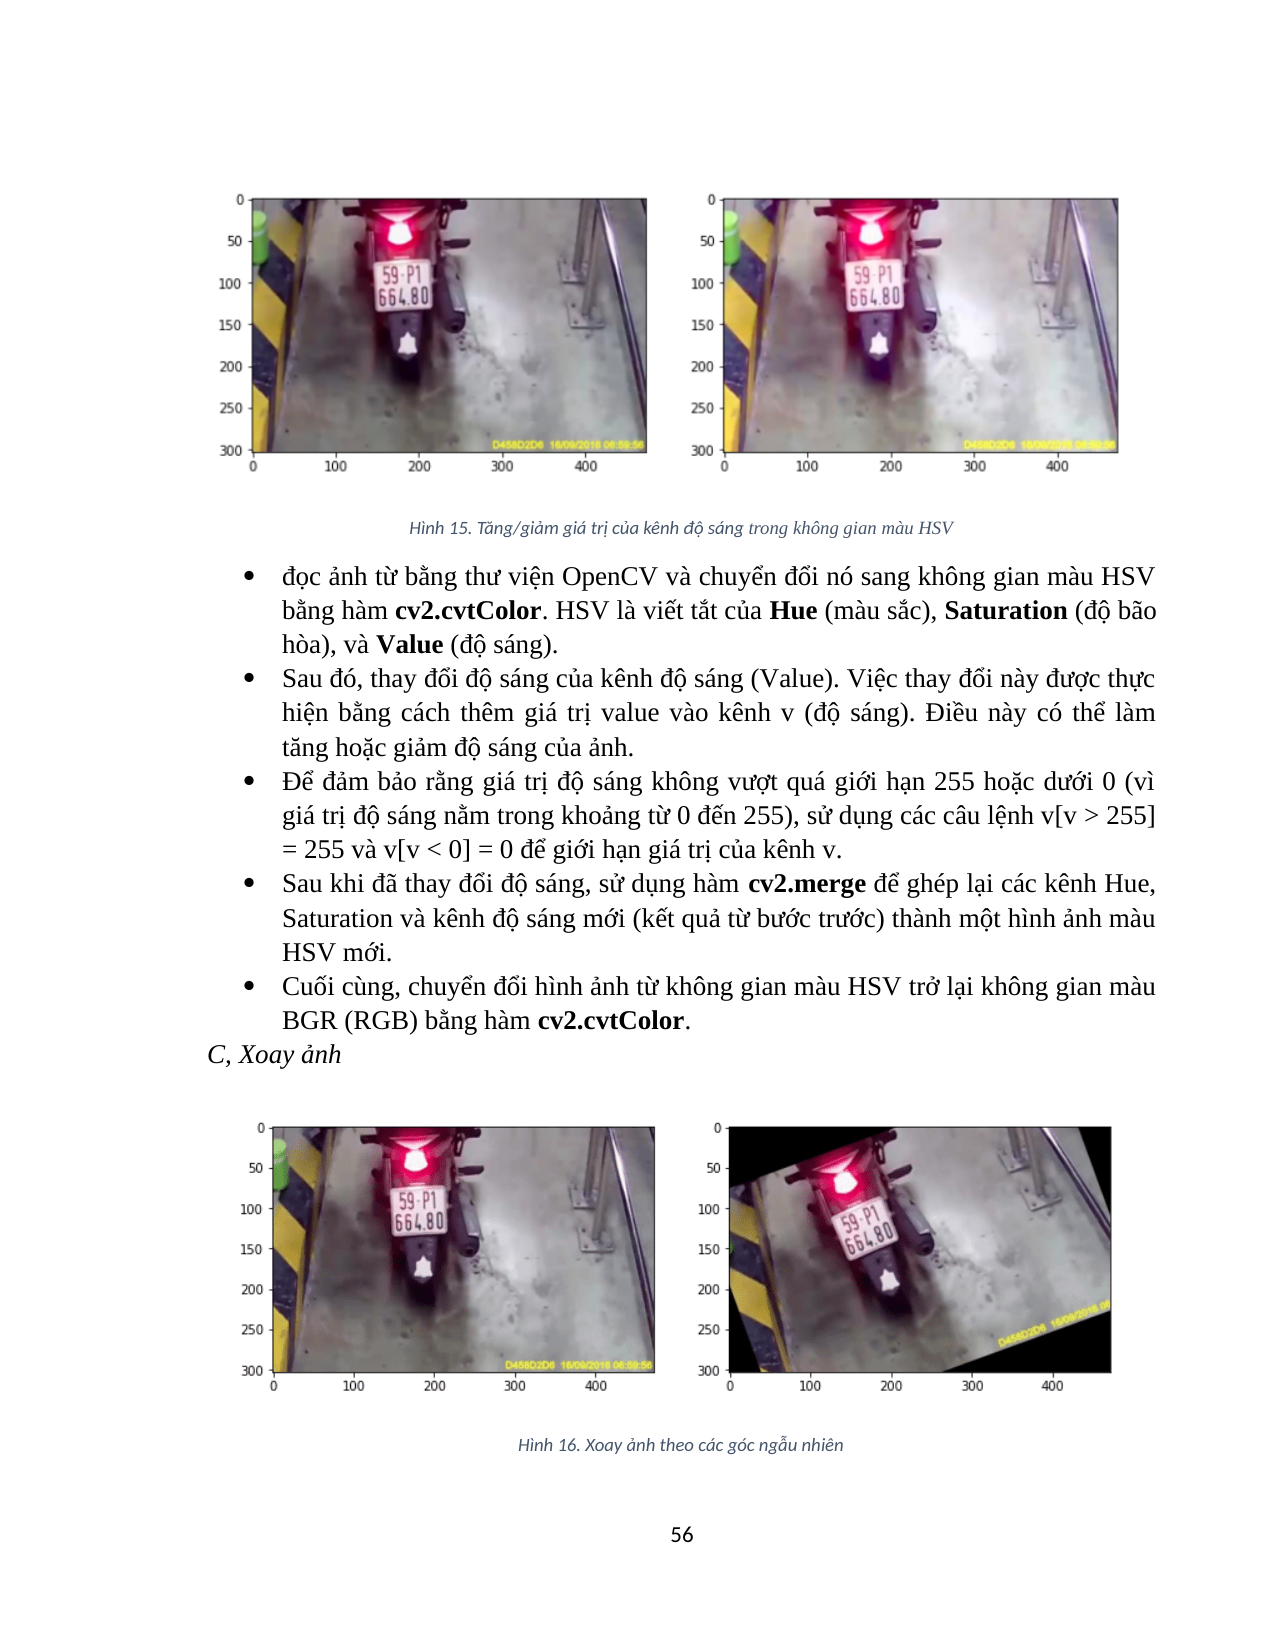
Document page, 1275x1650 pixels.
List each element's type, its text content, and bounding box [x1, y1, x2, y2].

picture [227, 1101, 1137, 1403]
list Để đảm bảo rằng giá trị độ sáng không vượt quá giới hạn 255 hoặc dưới 0 (vì giá trị độ sáng nằm trong khoảng từ 0 đến 255), sử dụng các câu lệnh v[v > 255] = 255 và v[v < 0] = 0 để giới hạn giá trị của kênh v. [244, 765, 1157, 864]
list Sau khi đã thay đổi độ sáng, sử dụng hàm cv2.merge để ghép lại các kênh Hue, Saturation và kênh độ sáng mới (kết quả từ bước trước) thành một hình ảnh màu HSV mới. [244, 867, 1157, 967]
list Cuối cùng, chuyển đổi hình ảnh từ không gian màu HSV trở lại không gian màu BGR (RGB) bằng hàm cv2.cvtColor. [244, 970, 1157, 1035]
text C, Xoay ảnh [207, 1038, 1157, 1069]
list đọc ảnh từ bằng thư viện OpenCV và chuyển đổi nó sang không gian màu HSV bằng hàm cv2.cvtColor. HSV là viết tắt của Hue (màu sắc), Saturation (độ bão hòa), và Value (độ sáng). [244, 559, 1157, 659]
list Sau đó, thay đổi độ sáng của kênh độ sáng (Value). Việc thay đổi này được thực hiện bằng cách thêm giá trị value vào kênh v (độ sáng). Điều này có thể làm tăng hoặc giảm độ sáng của ảnh. [244, 662, 1157, 762]
picture [206, 177, 1157, 486]
